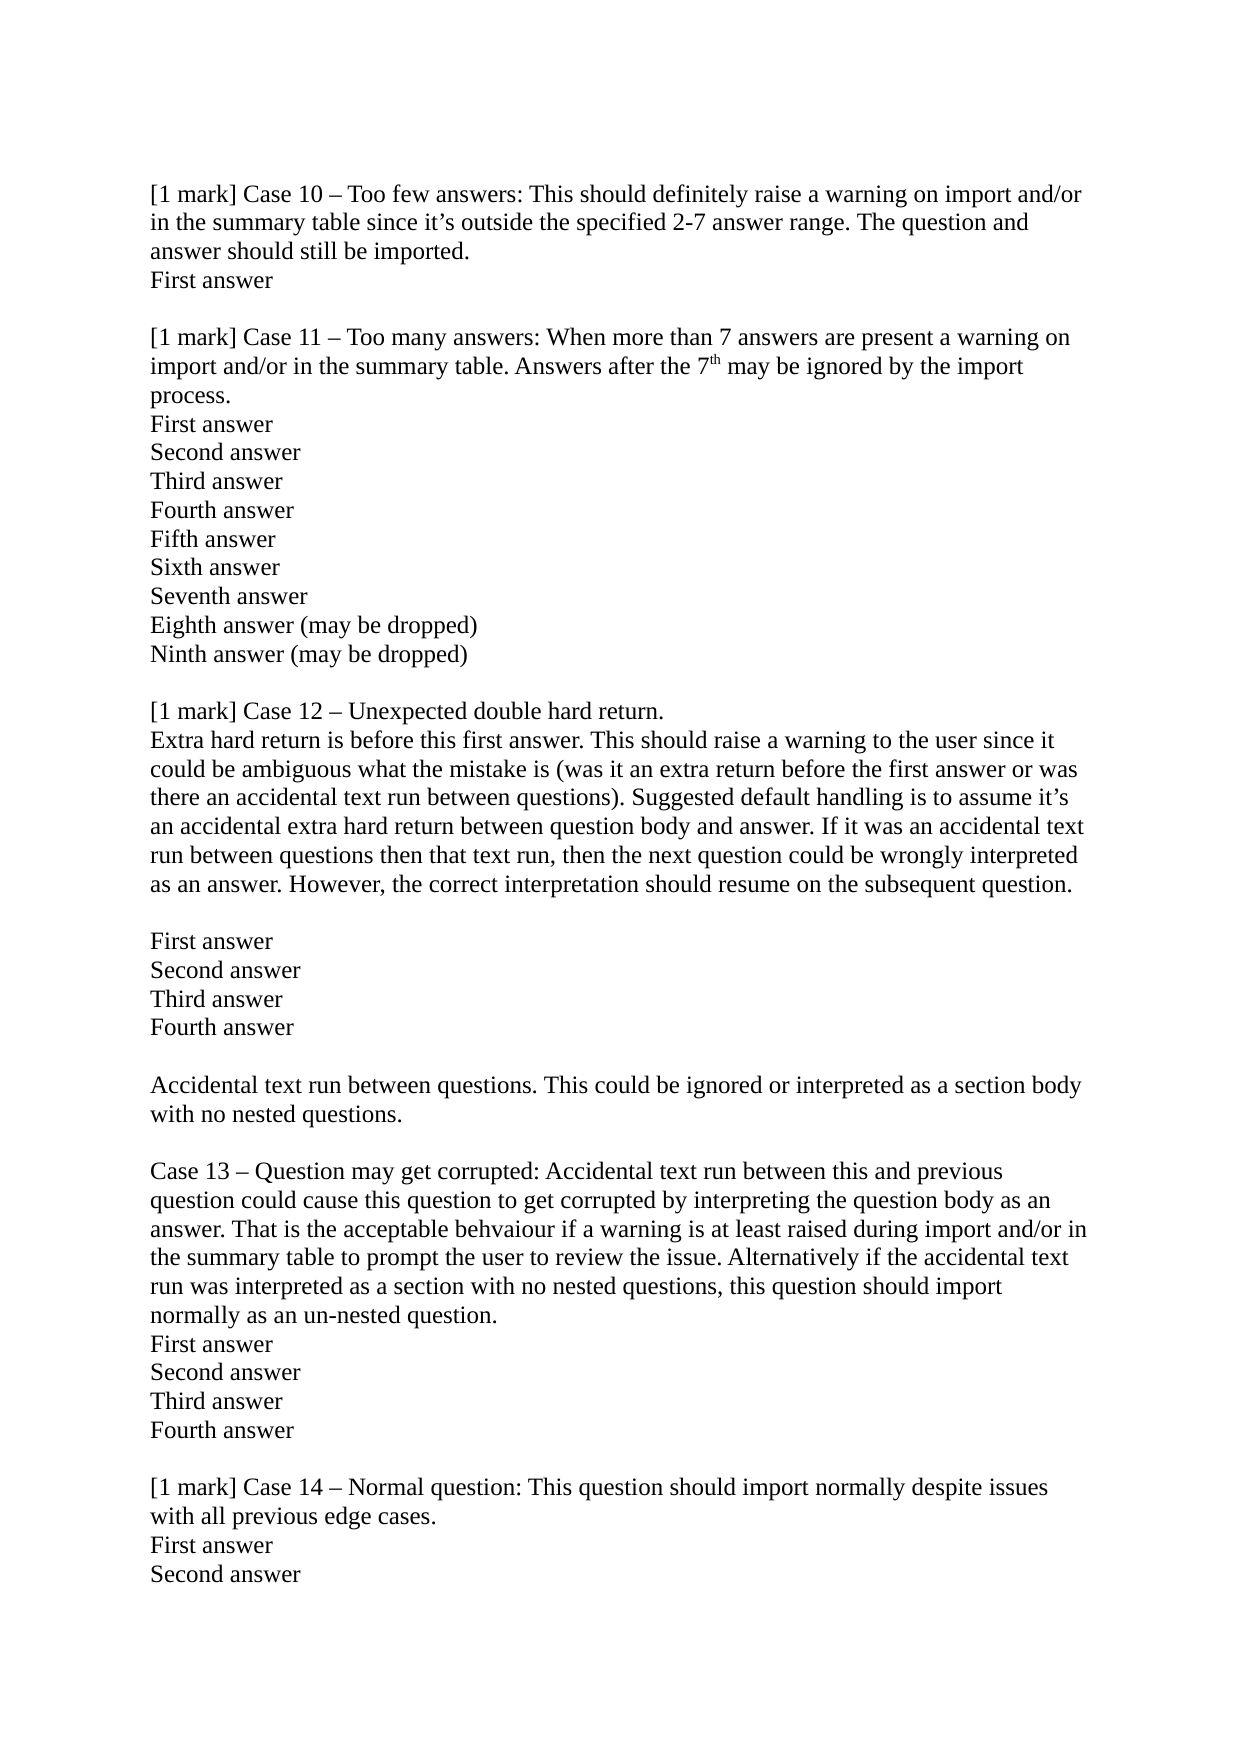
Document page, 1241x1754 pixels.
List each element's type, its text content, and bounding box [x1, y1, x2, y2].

text Accidental text run between questions. This could be ignored or interpreted as a section body with no nested questions. [150, 1070, 1090, 1127]
text Third answer [150, 1386, 1090, 1415]
text Fourth answer [150, 495, 1090, 524]
text Second answer [150, 437, 1090, 466]
text Second answer [150, 1559, 1090, 1587]
text Ninth answer (may be dropped) [150, 639, 1090, 667]
text Third answer [150, 984, 1090, 1012]
text First answer [150, 265, 1090, 294]
text First answer [150, 409, 1090, 437]
text [1 mark] Case 10 – Too few answers: This should definitely raise a warning on import and/or in the summary table since it’s outside the specified 2-7 answer range. The question and answer should still be imported. [150, 179, 1090, 265]
text Eighth answer (may be dropped) [150, 610, 1090, 639]
text First answer [150, 1329, 1090, 1357]
text Third answer [150, 466, 1090, 495]
text Seventh answer [150, 581, 1090, 610]
text First answer [150, 1530, 1090, 1559]
text [1 mark] Case 11 – Too many answers: When more than 7 answers are present a warning on import and/or in the summary table. Answers after the 7th may be ignored by the import process. [150, 322, 1090, 409]
text First answer [150, 926, 1090, 955]
text Fifth answer [150, 524, 1090, 552]
text [1 mark] Case 12 – Unexpected double hard return. Extra hard return is before this first answer. This should raise a warning to the user since it could be ambiguous what the mistake is (was it an extra return before the first answer or was there an accidental text run between questions). Suggested default handling is to assume it’s an accidental extra hard return between question body and answer. If it was an accidental text run between questions then that text run, then the next question could be wrongly interpreted as an answer. However, the correct interpretation should resume on the subsequent question. [150, 696, 1090, 897]
text Fourth answer [150, 1415, 1090, 1444]
text Second answer [150, 1357, 1090, 1386]
text Case 13 – Question may get corrupted: Accidental text run between this and previous question could cause this question to get corrupted by interpreting the question body as an answer. That is the acceptable behvaiour if a warning is at least raised during import and/or in the summary table to prompt the user to review the issue. Alternatively if the accidental text run was interpreted as a section with no nested questions, this question should import normally as an un-nested question. [150, 1156, 1090, 1329]
text Sixth answer [150, 552, 1090, 581]
text Fourth answer [150, 1012, 1090, 1041]
text Second answer [150, 955, 1090, 984]
text [1 mark] Case 14 – Normal question: This question should import normally despite issues with all previous edge cases. [150, 1472, 1090, 1530]
